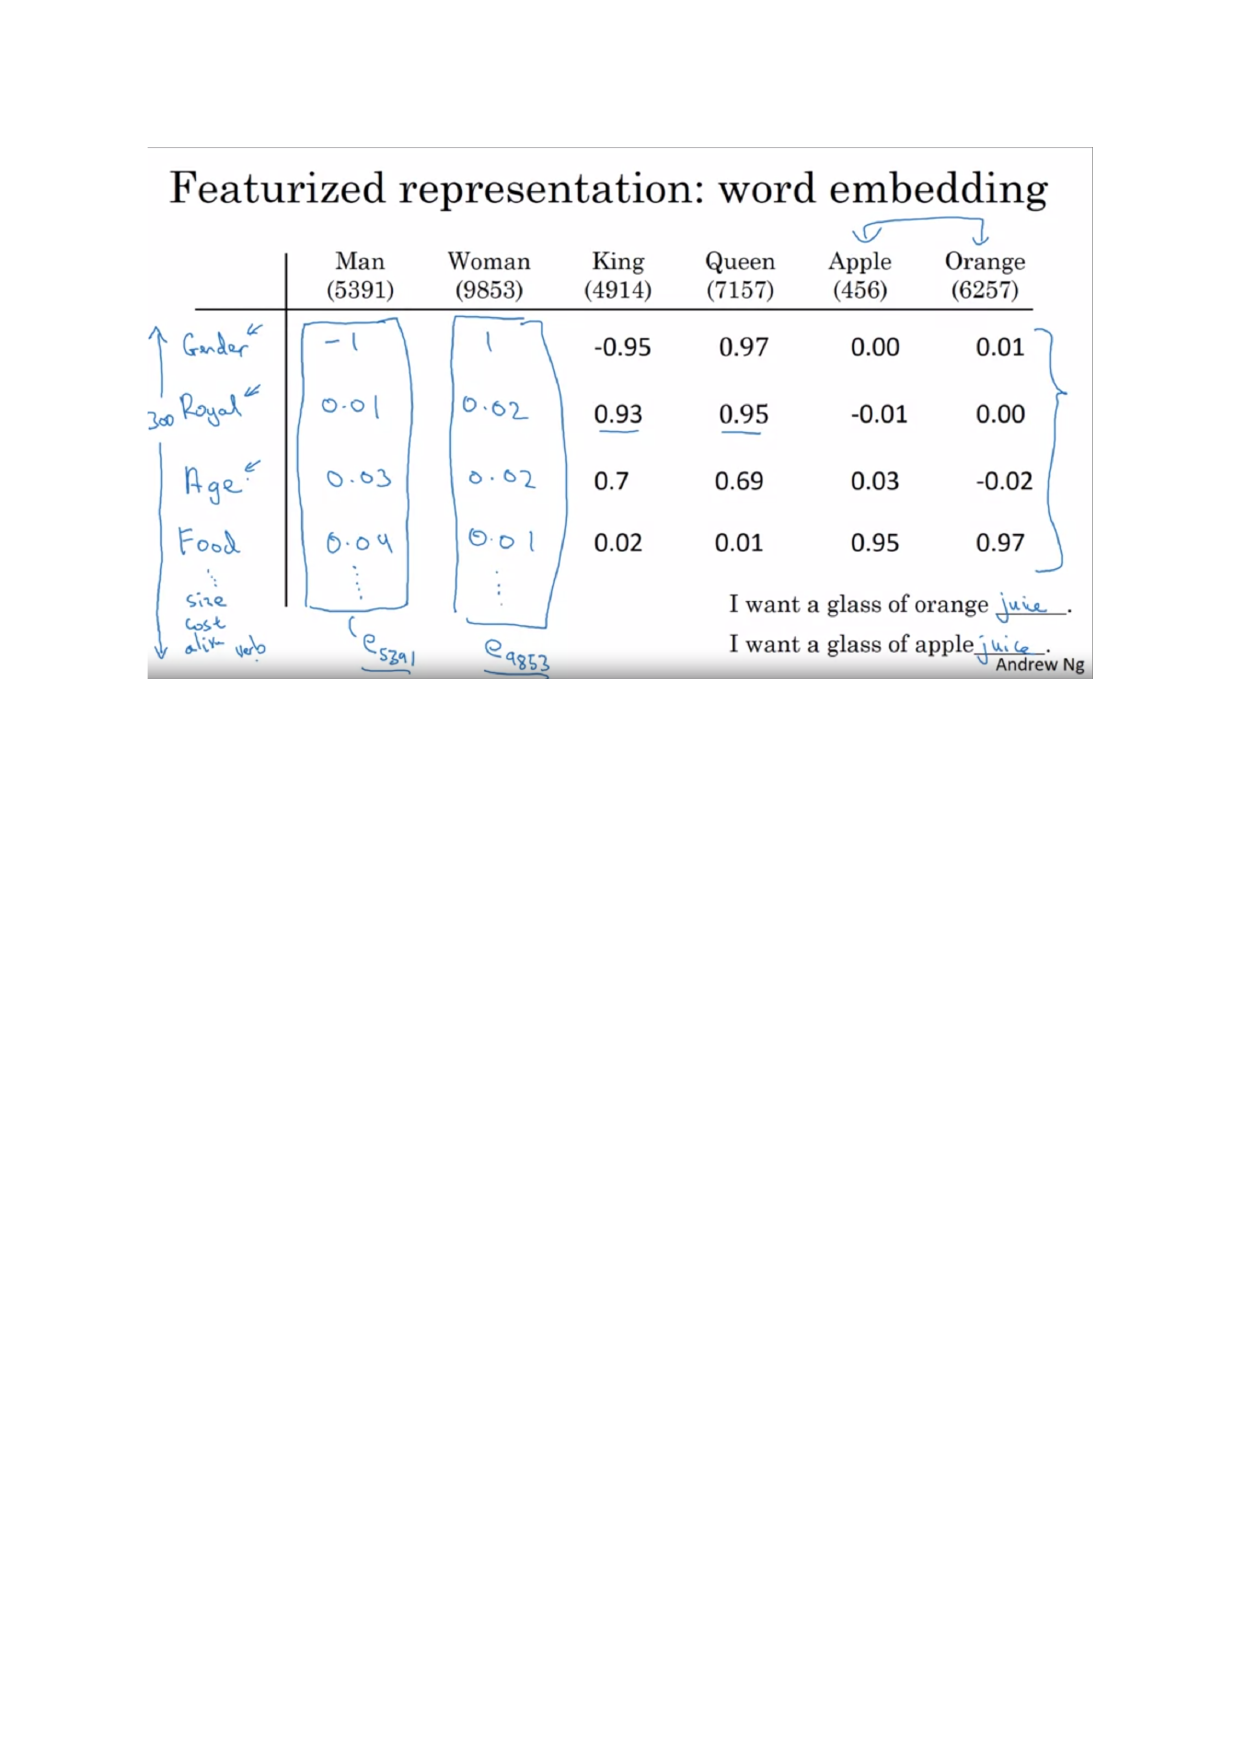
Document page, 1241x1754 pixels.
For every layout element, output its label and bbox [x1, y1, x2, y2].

picture [147, 147, 1093, 679]
